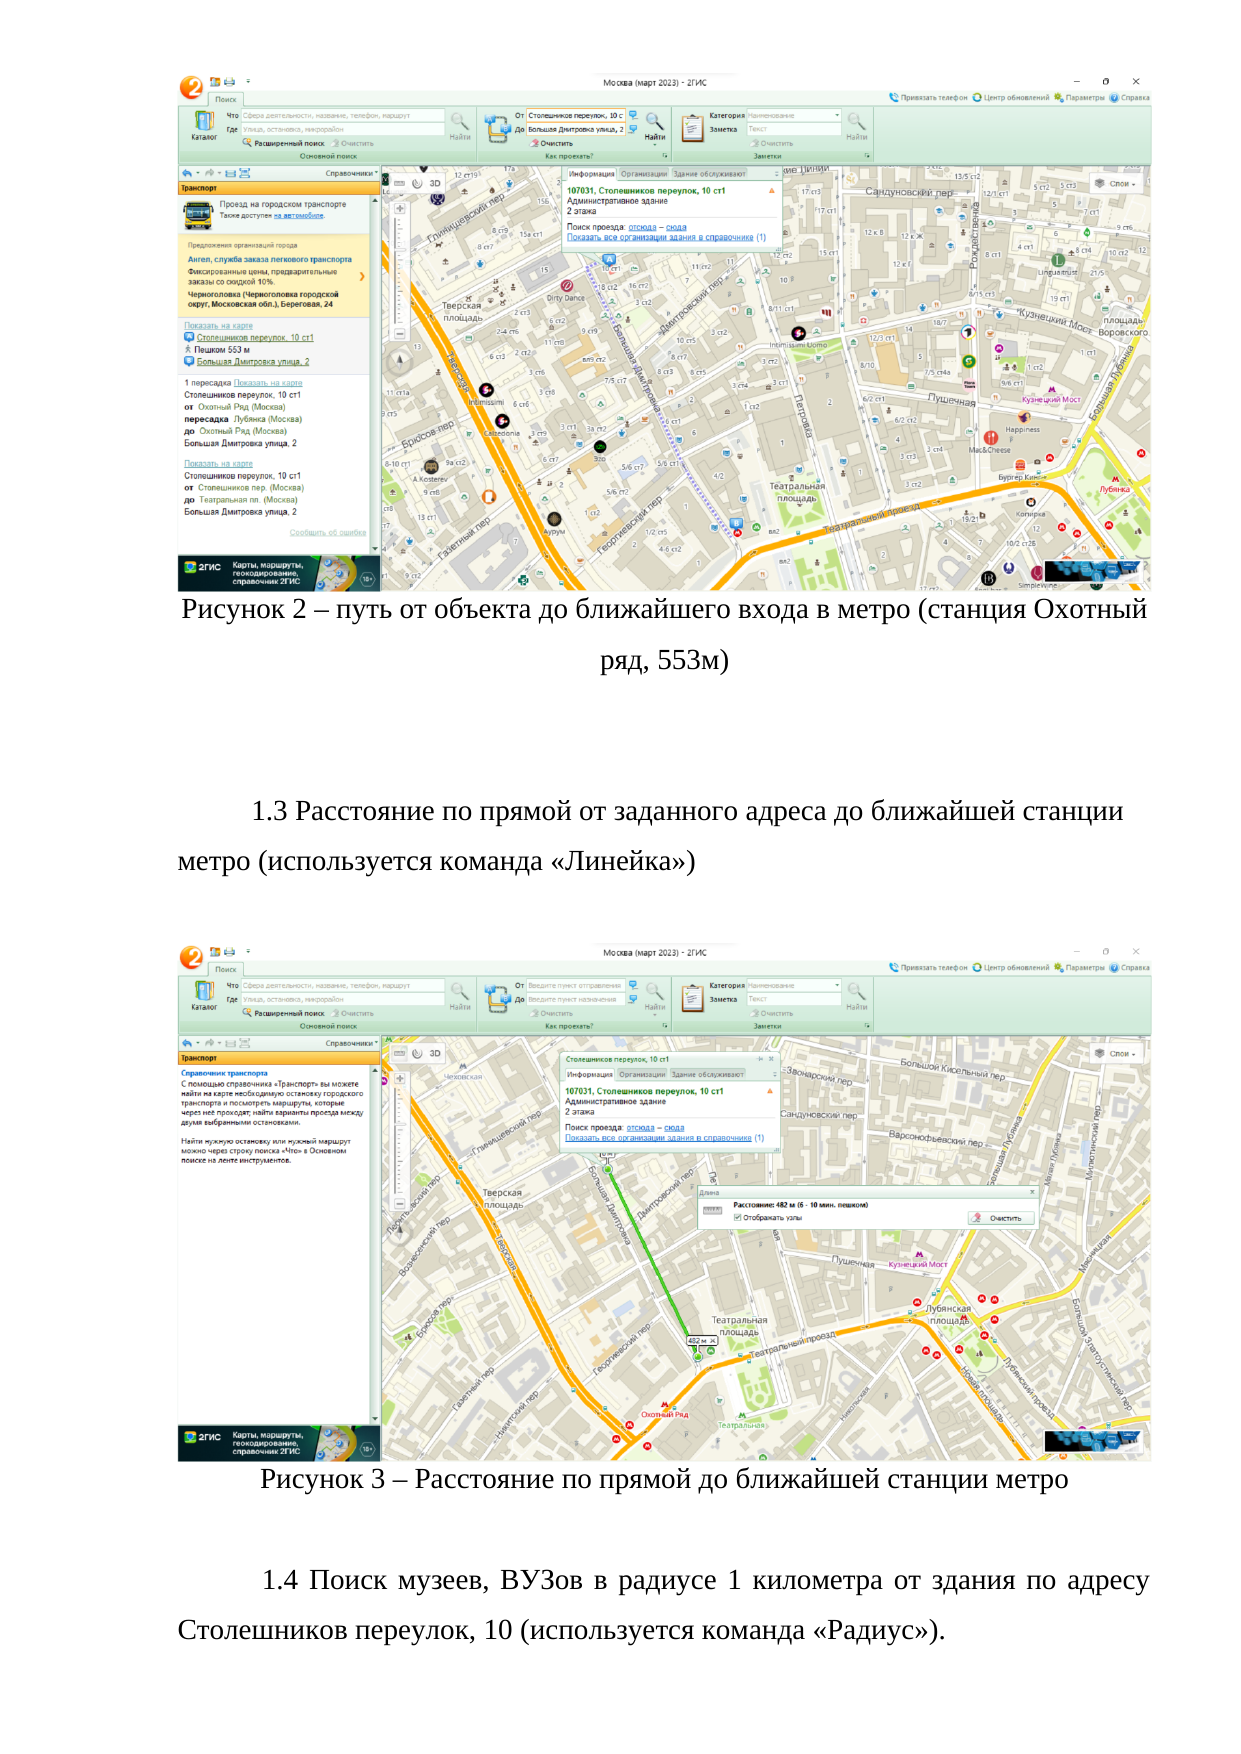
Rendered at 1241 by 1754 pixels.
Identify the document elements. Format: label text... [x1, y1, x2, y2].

text 1.3 Расстояние по прямой от заданного адреса до ближайшей станции метро (используется команда «Линейка») [177, 793, 1152, 877]
text Рисунок 2 – путь от объекта до ближайшего входа в метро (станция Охотный ряд, 553м) [177, 592, 1152, 675]
picture [177, 943, 1152, 1462]
text Рисунок 3 – Расстояние по прямой до ближайшей станции метро [177, 1462, 1152, 1495]
picture [177, 73, 1152, 592]
text 1.4 Поиск музеев, ВУЗов в радиусе 1 километра от здания по адресу Столешников переулок, 10 (используется команда «Радиус»). [177, 1562, 1152, 1646]
